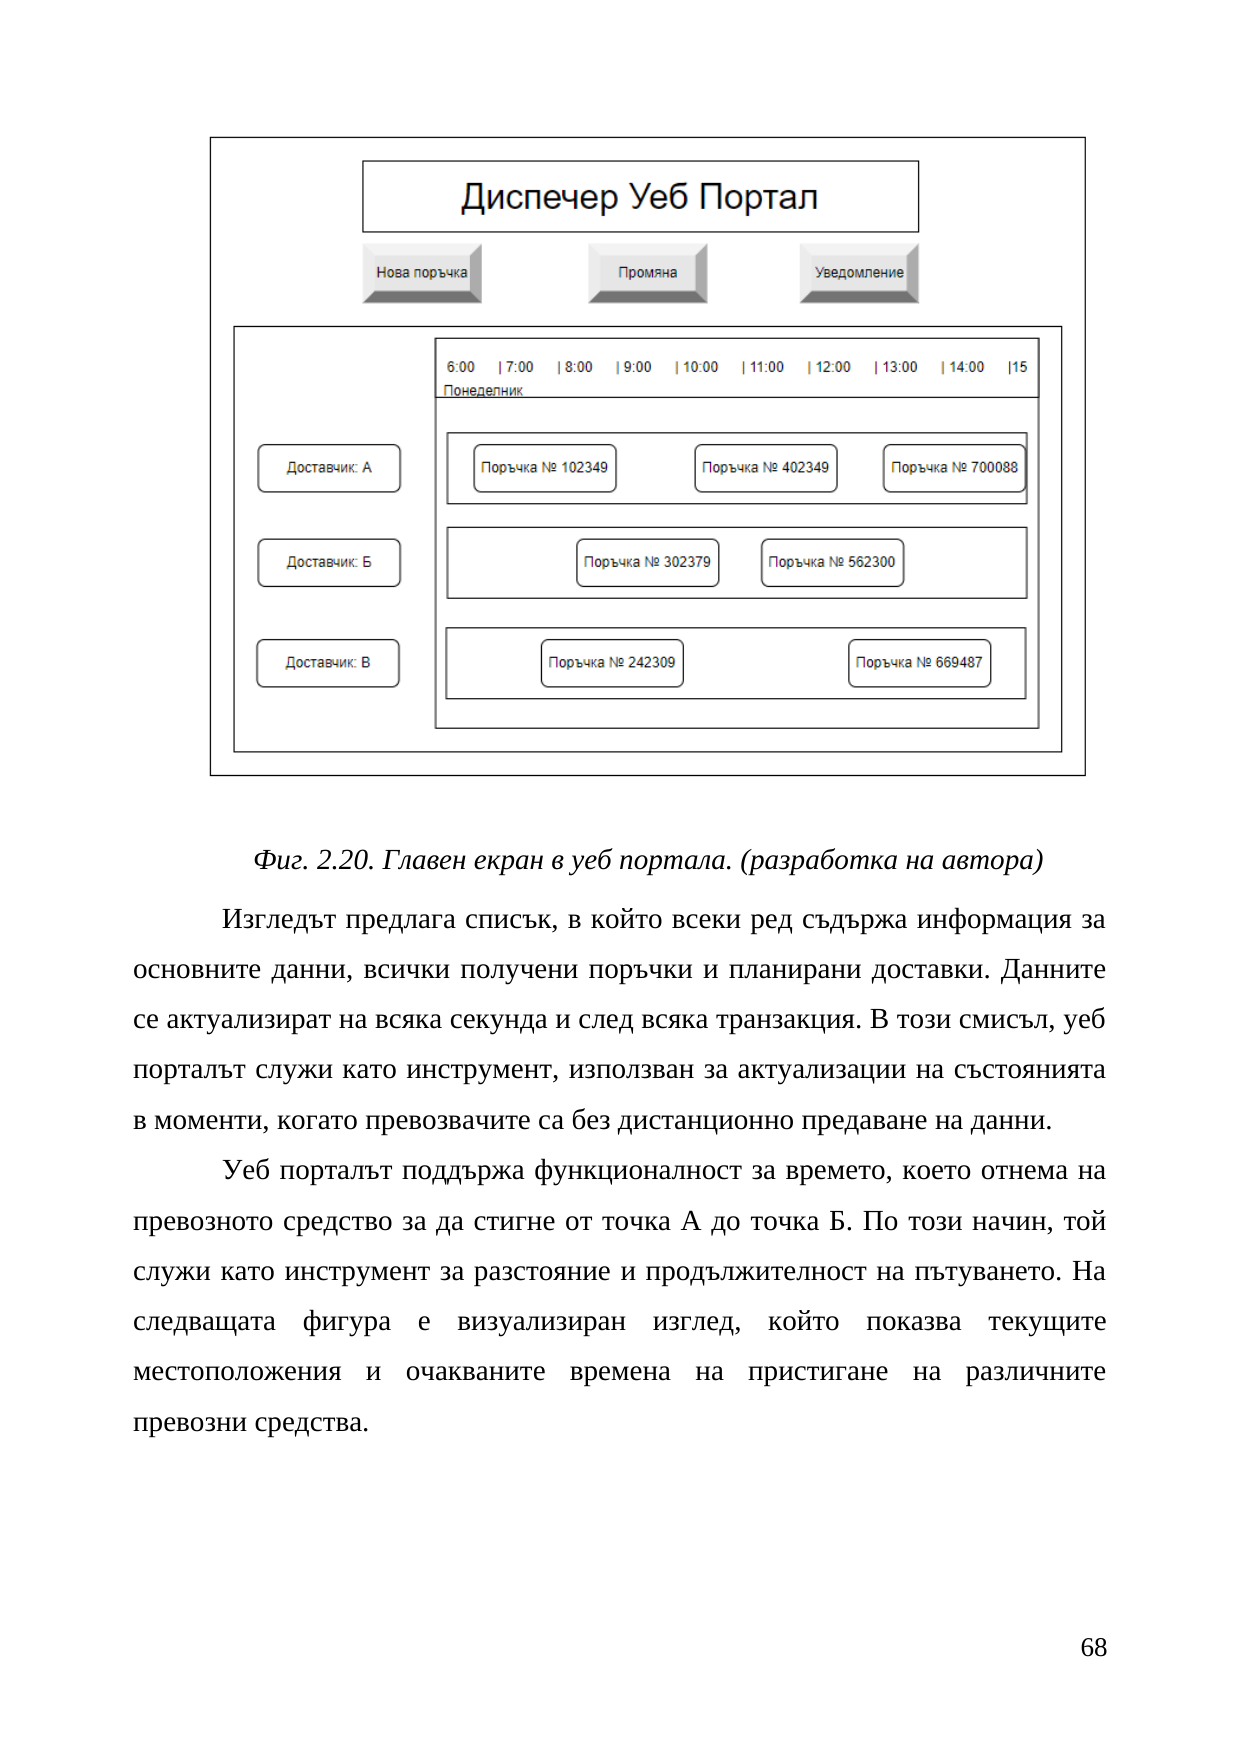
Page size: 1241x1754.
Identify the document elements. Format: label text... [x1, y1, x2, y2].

text Изгледът предлага списък, в който всеки ред съдържа информация за основните данни, всички получени поръчки и планирани доставки. Данните се актуализират на всяка секунда и след всяка транзакция. В този смисъл, уеб порталът служи като инструмент, използван за актуализации на състоянията в моменти, когато превозвачите са без дистанционно предаване на данни. [133, 901, 1107, 1136]
picture [192, 118, 1112, 801]
text Уеб порталът поддържа функционалност за времето, което отнема на превозното средство за да стигне от точка А до точка Б. По този начин, той служи като инструмент за разстояние и продължителност на пътуването. На следващата фигура е визуализиран изглед, който показва текущите местоположения и очакваните времена на пристигане на различните превозни средства. [133, 1152, 1107, 1437]
title Фиг. 2.20. Главен екран в уеб портала. (разработка на автора) [133, 842, 1107, 876]
